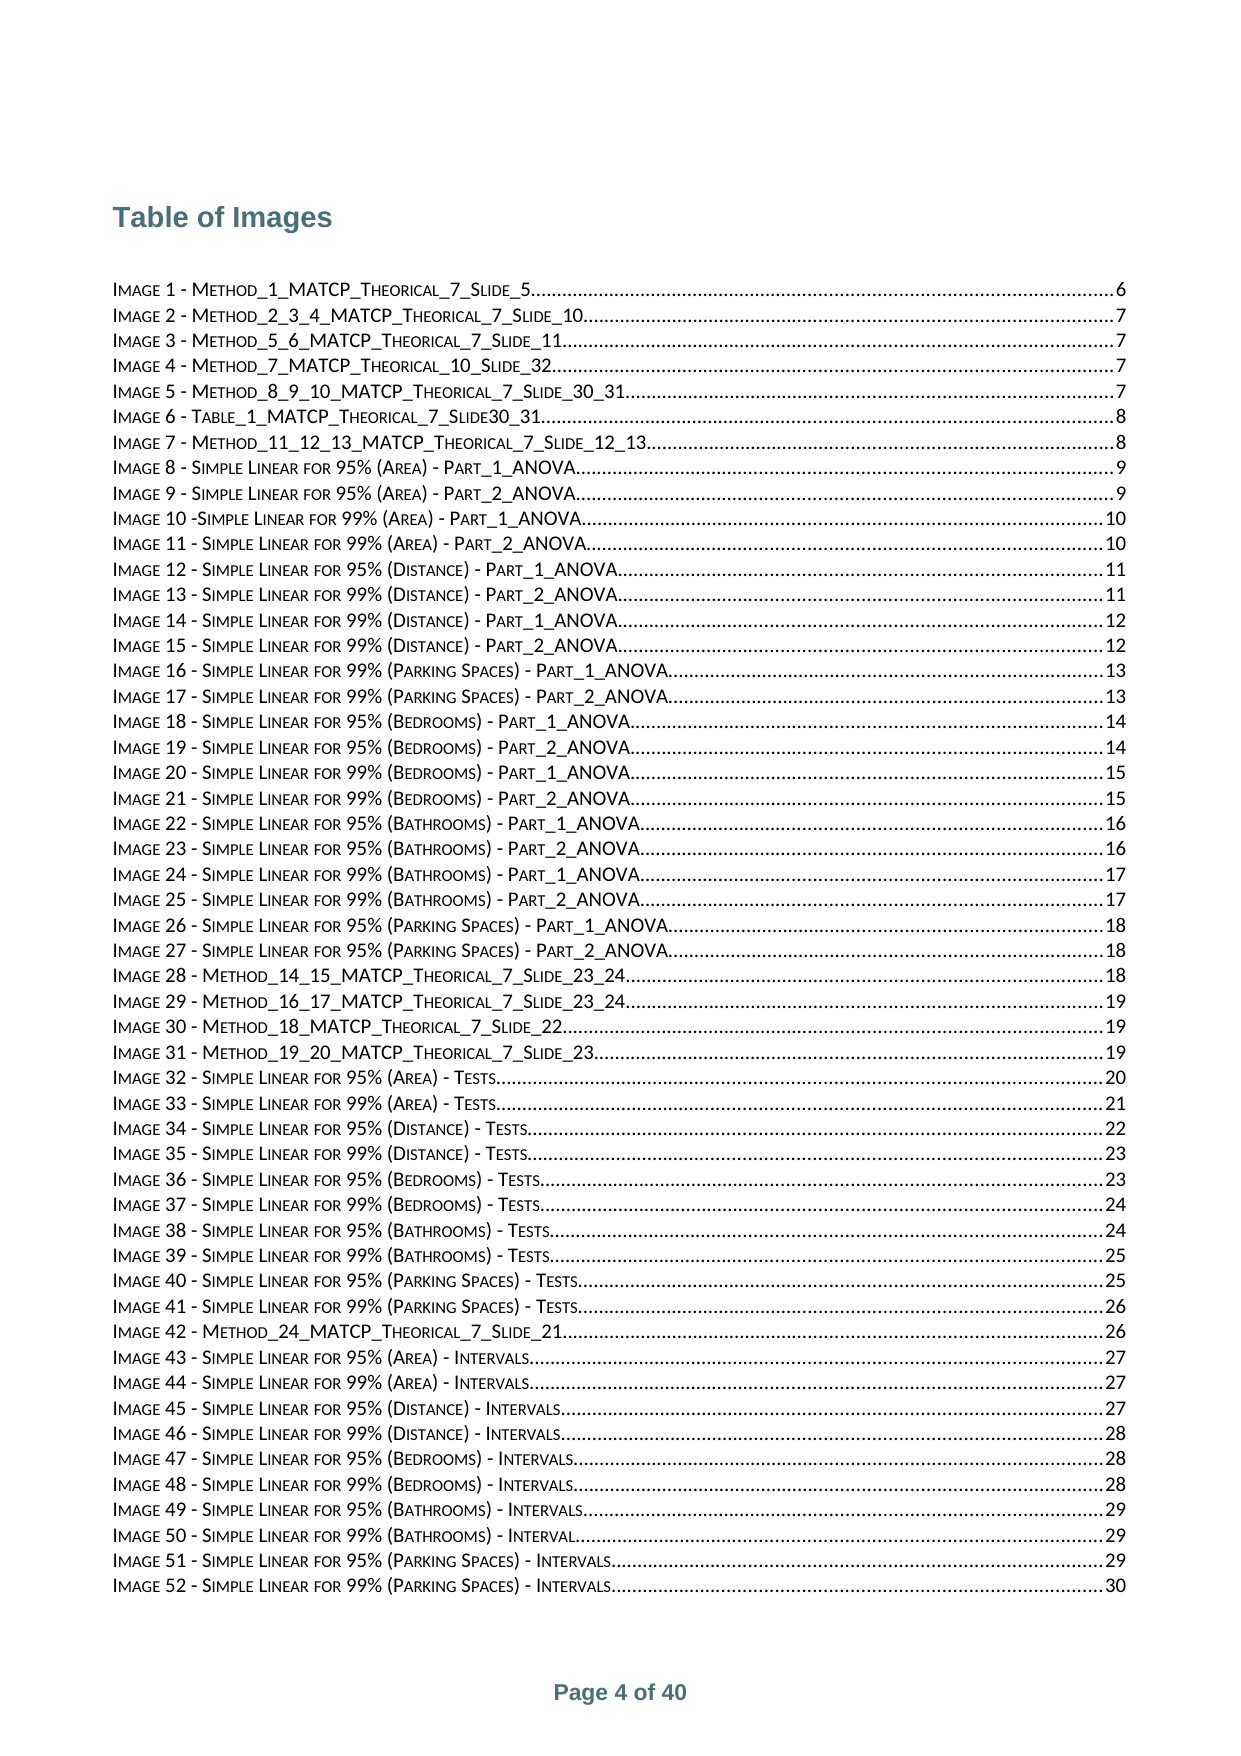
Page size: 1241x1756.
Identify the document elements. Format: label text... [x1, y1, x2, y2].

text Image 49 - Simple Linear for 95% (Bathrooms) - Intervals 29 [112, 1496, 1128, 1522]
text Image 9 - Simple Linear for 95% (Area) - Part_2_ANOVA 9 [112, 480, 1128, 505]
subtitle Table of Images [112, 200, 1128, 233]
text Image 8 - Simple Linear for 95% (Area) - Part_1_ANOVA 9 [112, 454, 1128, 480]
text Image 30 - Method_18_MATCP_Theorical_7_Slide_22 19 [112, 1013, 1128, 1039]
text Image 38 - Simple Linear for 95% (Bathrooms) - Tests 24 [112, 1217, 1128, 1242]
text Image 28 - Method_14_15_MATCP_Theorical_7_Slide_23_24 18 [112, 963, 1128, 988]
text Image 48 - Simple Linear for 99% (Bedrooms) - Intervals 28 [112, 1471, 1128, 1496]
text Image 15 - Simple Linear for 99% (Distance) - Part_2_ANOVA 12 [112, 632, 1128, 658]
text Image 47 - Simple Linear for 95% (Bedrooms) - Intervals 28 [112, 1446, 1128, 1471]
text Image 50 - Simple Linear for 99% (Bathrooms) - Interval 29 [112, 1522, 1128, 1547]
text Image 43 - Simple Linear for 95% (Area) - Intervals 27 [112, 1344, 1128, 1369]
text Image 24 - Simple Linear for 99% (Bathrooms) - Part_1_ANOVA 17 [112, 861, 1128, 886]
text Image 41 - Simple Linear for 99% (Parking Spaces) - Tests 26 [112, 1293, 1128, 1318]
text Image 52 - Simple Linear for 99% (Parking Spaces) - Intervals 30 [112, 1573, 1128, 1598]
text Image 29 - Method_16_17_MATCP_Theorical_7_Slide_23_24 19 [112, 988, 1128, 1013]
text Image 18 - Simple Linear for 95% (Bedrooms) - Part_1_ANOVA 14 [112, 708, 1128, 734]
text Image 6 - Table_1_MATCP_Theorical_7_Slide30_31 8 [112, 403, 1128, 429]
text Image 25 - Simple Linear for 99% (Bathrooms) - Part_2_ANOVA 17 [112, 886, 1128, 912]
text Image 1 - Method_1_MATCP_Theorical_7_Slide_5 6 [112, 276, 1128, 302]
text Image 14 - Simple Linear for 99% (Distance) - Part_1_ANOVA 12 [112, 607, 1128, 632]
text Image 4 - Method_7_MATCP_Theorical_10_Slide_32 7 [112, 353, 1128, 378]
text Image 44 - Simple Linear for 99% (Area) - Intervals 27 [112, 1369, 1128, 1395]
text Image 27 - Simple Linear for 95% (Parking Spaces) - Part_2_ANOVA 18 [112, 937, 1128, 963]
text Image 39 - Simple Linear for 99% (Bathrooms) - Tests 25 [112, 1242, 1128, 1268]
text Image 40 - Simple Linear for 95% (Parking Spaces) - Tests 25 [112, 1268, 1128, 1293]
text Image 16 - Simple Linear for 99% (Parking Spaces) - Part_1_ANOVA 13 [112, 658, 1128, 683]
text Image 13 - Simple Linear for 99% (Distance) - Part_2_ANOVA 11 [112, 581, 1128, 607]
text Image 31 - Method_19_20_MATCP_Theorical_7_Slide_23 19 [112, 1039, 1128, 1064]
text Image 33 - Simple Linear for 99% (Area) - Tests 21 [112, 1090, 1128, 1115]
text Image 12 - Simple Linear for 95% (Distance) - Part_1_ANOVA 11 [112, 556, 1128, 581]
text Image 36 - Simple Linear for 95% (Bedrooms) - Tests 23 [112, 1166, 1128, 1191]
text Image 23 - Simple Linear for 95% (Bathrooms) - Part_2_ANOVA 16 [112, 836, 1128, 861]
text Image 51 - Simple Linear for 95% (Parking Spaces) - Intervals 29 [112, 1547, 1128, 1573]
text Image 37 - Simple Linear for 99% (Bedrooms) - Tests 24 [112, 1191, 1128, 1217]
text Image 3 - Method_5_6_MATCP_Theorical_7_Slide_11 7 [112, 327, 1128, 353]
text Image 20 - Simple Linear for 99% (Bedrooms) - Part_1_ANOVA 15 [112, 759, 1128, 785]
text Image 22 - Simple Linear for 95% (Bathrooms) - Part_1_ANOVA 16 [112, 810, 1128, 836]
text Image 7 - Method_11_12_13_MATCP_Theorical_7_Slide_12_13 8 [112, 429, 1128, 454]
text Image 42 - Method_24_MATCP_Theorical_7_Slide_21 26 [112, 1318, 1128, 1344]
text Image 11 - Simple Linear for 99% (Area) - Part_2_ANOVA 10 [112, 531, 1128, 556]
text Image 21 - Simple Linear for 99% (Bedrooms) - Part_2_ANOVA 15 [112, 785, 1128, 810]
text Image 34 - Simple Linear for 95% (Distance) - Tests 22 [112, 1115, 1128, 1141]
text Image 5 - Method_8_9_10_MATCP_Theorical_7_Slide_30_31 7 [112, 378, 1128, 403]
text Image 35 - Simple Linear for 99% (Distance) - Tests 23 [112, 1141, 1128, 1166]
text Image 17 - Simple Linear for 99% (Parking Spaces) - Part_2_ANOVA 13 [112, 683, 1128, 708]
text Image 46 - Simple Linear for 99% (Distance) - Intervals 28 [112, 1420, 1128, 1446]
text Image 10 -Simple Linear for 99% (Area) - Part_1_ANOVA 10 [112, 505, 1128, 531]
text Image 19 - Simple Linear for 95% (Bedrooms) - Part_2_ANOVA 14 [112, 734, 1128, 759]
text Image 26 - Simple Linear for 95% (Parking Spaces) - Part_1_ANOVA 18 [112, 912, 1128, 937]
text Image 2 - Method_2_3_4_MATCP_Theorical_7_Slide_10 7 [112, 302, 1128, 327]
text Image 32 - Simple Linear for 95% (Area) - Tests 20 [112, 1064, 1128, 1090]
text Image 45 - Simple Linear for 95% (Distance) - Intervals 27 [112, 1395, 1128, 1420]
